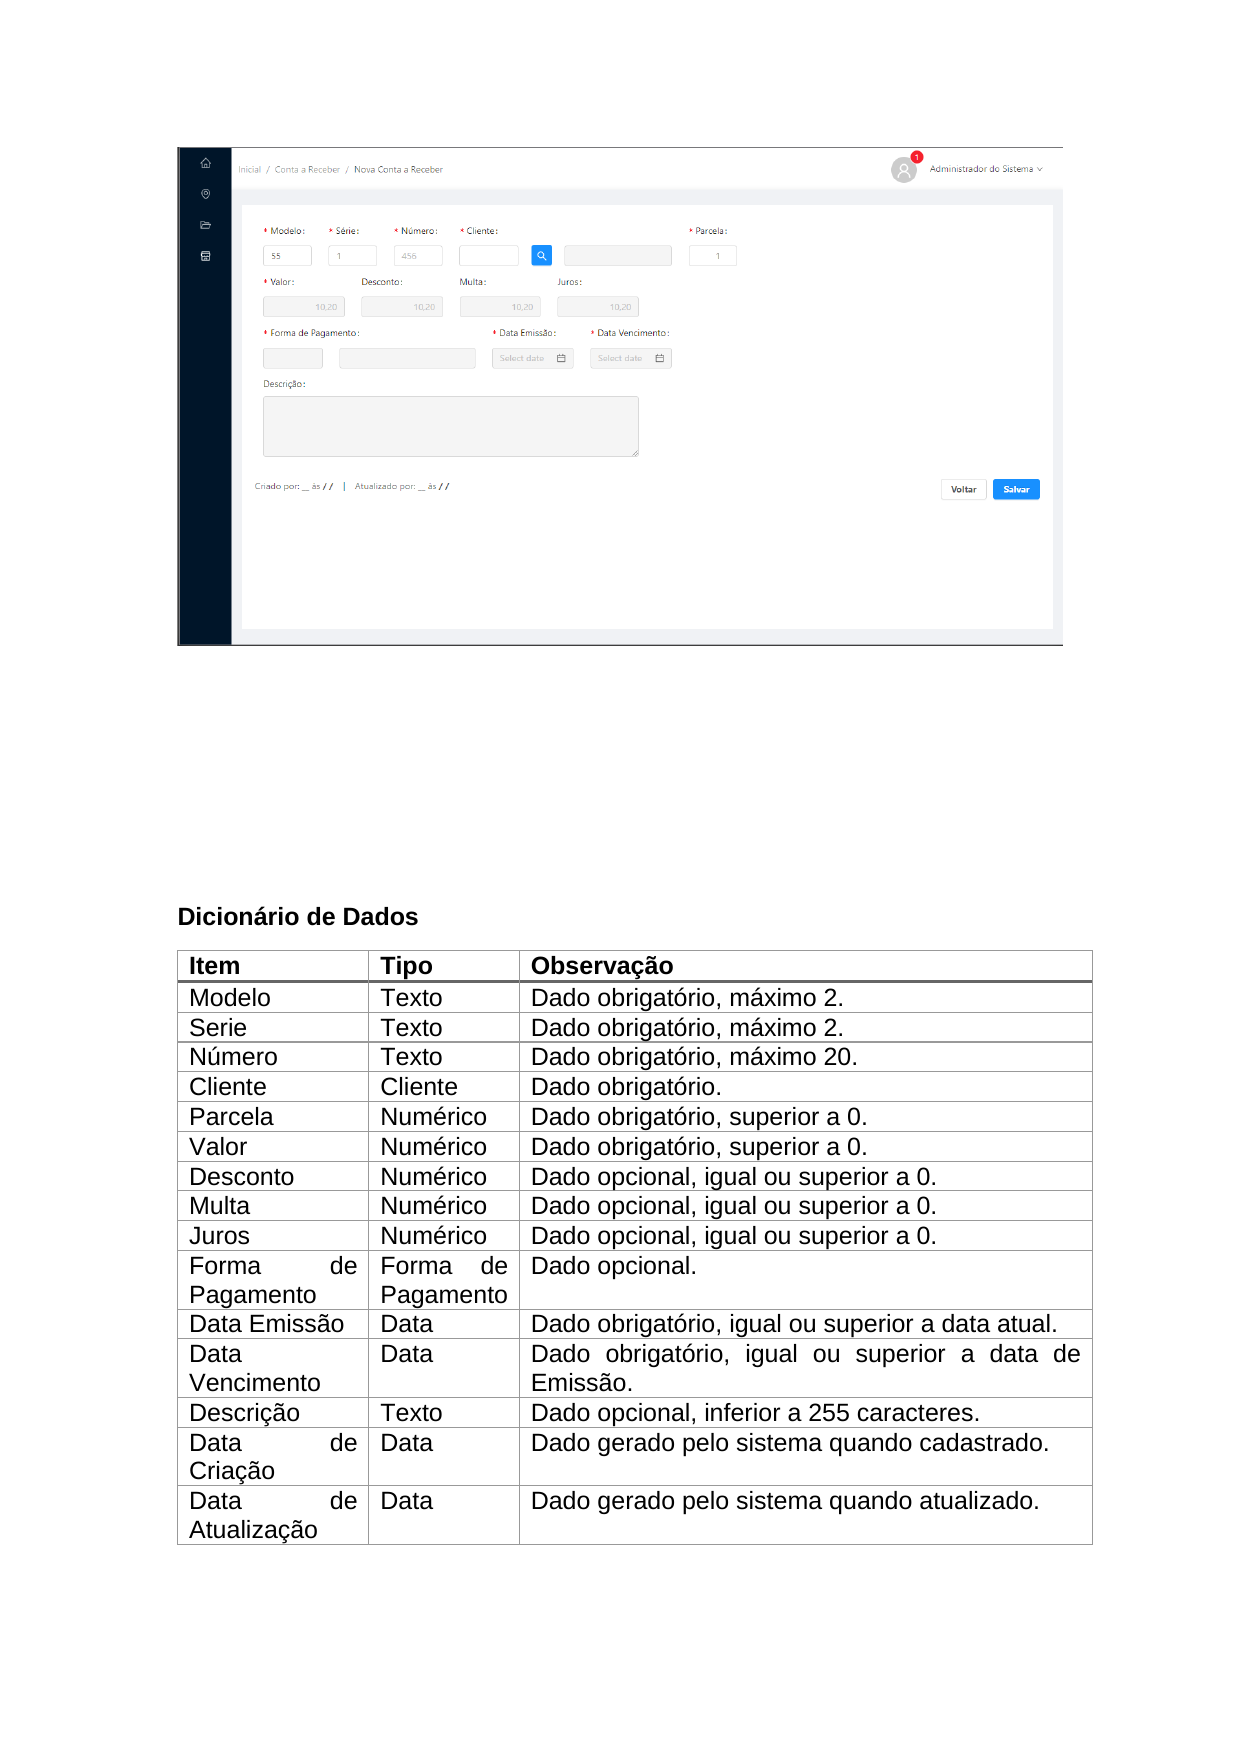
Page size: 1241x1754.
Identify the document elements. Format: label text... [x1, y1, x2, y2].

table_cell Numérico [369, 1132, 519, 1161]
table_cell Dado obrigatório, máximo 2. [520, 1013, 1092, 1041]
table_cell Data [369, 1486, 519, 1544]
table_cell Texto [369, 1013, 519, 1041]
table_cell Texto [369, 1043, 519, 1071]
table_cell Data Emissão [178, 1310, 368, 1338]
table_cell Texto [369, 983, 519, 1012]
table_header Item [178, 951, 368, 980]
text Dicionário de Dados [177, 902, 1063, 931]
table_cell Forma de Pagamento [178, 1251, 368, 1308]
table_cell Cliente [178, 1072, 368, 1101]
table_cell Valor [178, 1132, 368, 1161]
table_cell Dado opcional, igual ou superior a 0. [520, 1221, 1092, 1250]
table_cell Data de Atualização [178, 1486, 368, 1544]
table_cell Multa [178, 1191, 368, 1220]
table_cell Forma de Pagamento [369, 1251, 519, 1308]
table_cell Dado obrigatório, igual ou superior a data de Emissão. [520, 1339, 1092, 1397]
table_cell Dado opcional. [520, 1251, 1092, 1308]
table_cell Descrição [178, 1398, 368, 1427]
table_cell Numérico [369, 1191, 519, 1220]
table_cell Dado opcional, inferior a 255 caracteres. [520, 1398, 1092, 1427]
table_cell Dado opcional, igual ou superior a 0. [520, 1191, 1092, 1220]
table_cell Dado obrigatório, máximo 20. [520, 1043, 1092, 1071]
table_cell Serie [178, 1013, 368, 1041]
table_cell Data [369, 1310, 519, 1338]
table_cell Data [369, 1428, 519, 1485]
table_cell Dado obrigatório. [520, 1072, 1092, 1101]
table_cell Numérico [369, 1102, 519, 1131]
table_cell Parcela [178, 1102, 368, 1131]
table_cell Dado obrigatório, igual ou superior a data atual. [520, 1310, 1092, 1338]
table_cell Data Vencimento [178, 1339, 368, 1397]
table_cell Numérico [369, 1221, 519, 1250]
table_cell Texto [369, 1398, 519, 1427]
picture [177, 147, 1063, 646]
table_cell Modelo [178, 983, 368, 1012]
table_cell Número [178, 1043, 368, 1071]
table_cell Desconto [178, 1162, 368, 1190]
table_cell Juros [178, 1221, 368, 1250]
table_cell Dado obrigatório, máximo 2. [520, 983, 1092, 1012]
table_cell Numérico [369, 1162, 519, 1190]
table_cell Data [369, 1339, 519, 1397]
table_cell Dado obrigatório, superior a 0. [520, 1132, 1092, 1161]
table_cell Dado obrigatório, superior a 0. [520, 1102, 1092, 1131]
table_cell Cliente [369, 1072, 519, 1101]
table_cell Dado gerado pelo sistema quando atualizado. [520, 1486, 1092, 1544]
table_header Tipo [369, 951, 519, 980]
table_header Observação [520, 951, 1092, 980]
table_cell Dado gerado pelo sistema quando cadastrado. [520, 1428, 1092, 1485]
table_cell Data de Criação [178, 1428, 368, 1485]
table_cell Dado opcional, igual ou superior a 0. [520, 1162, 1092, 1190]
